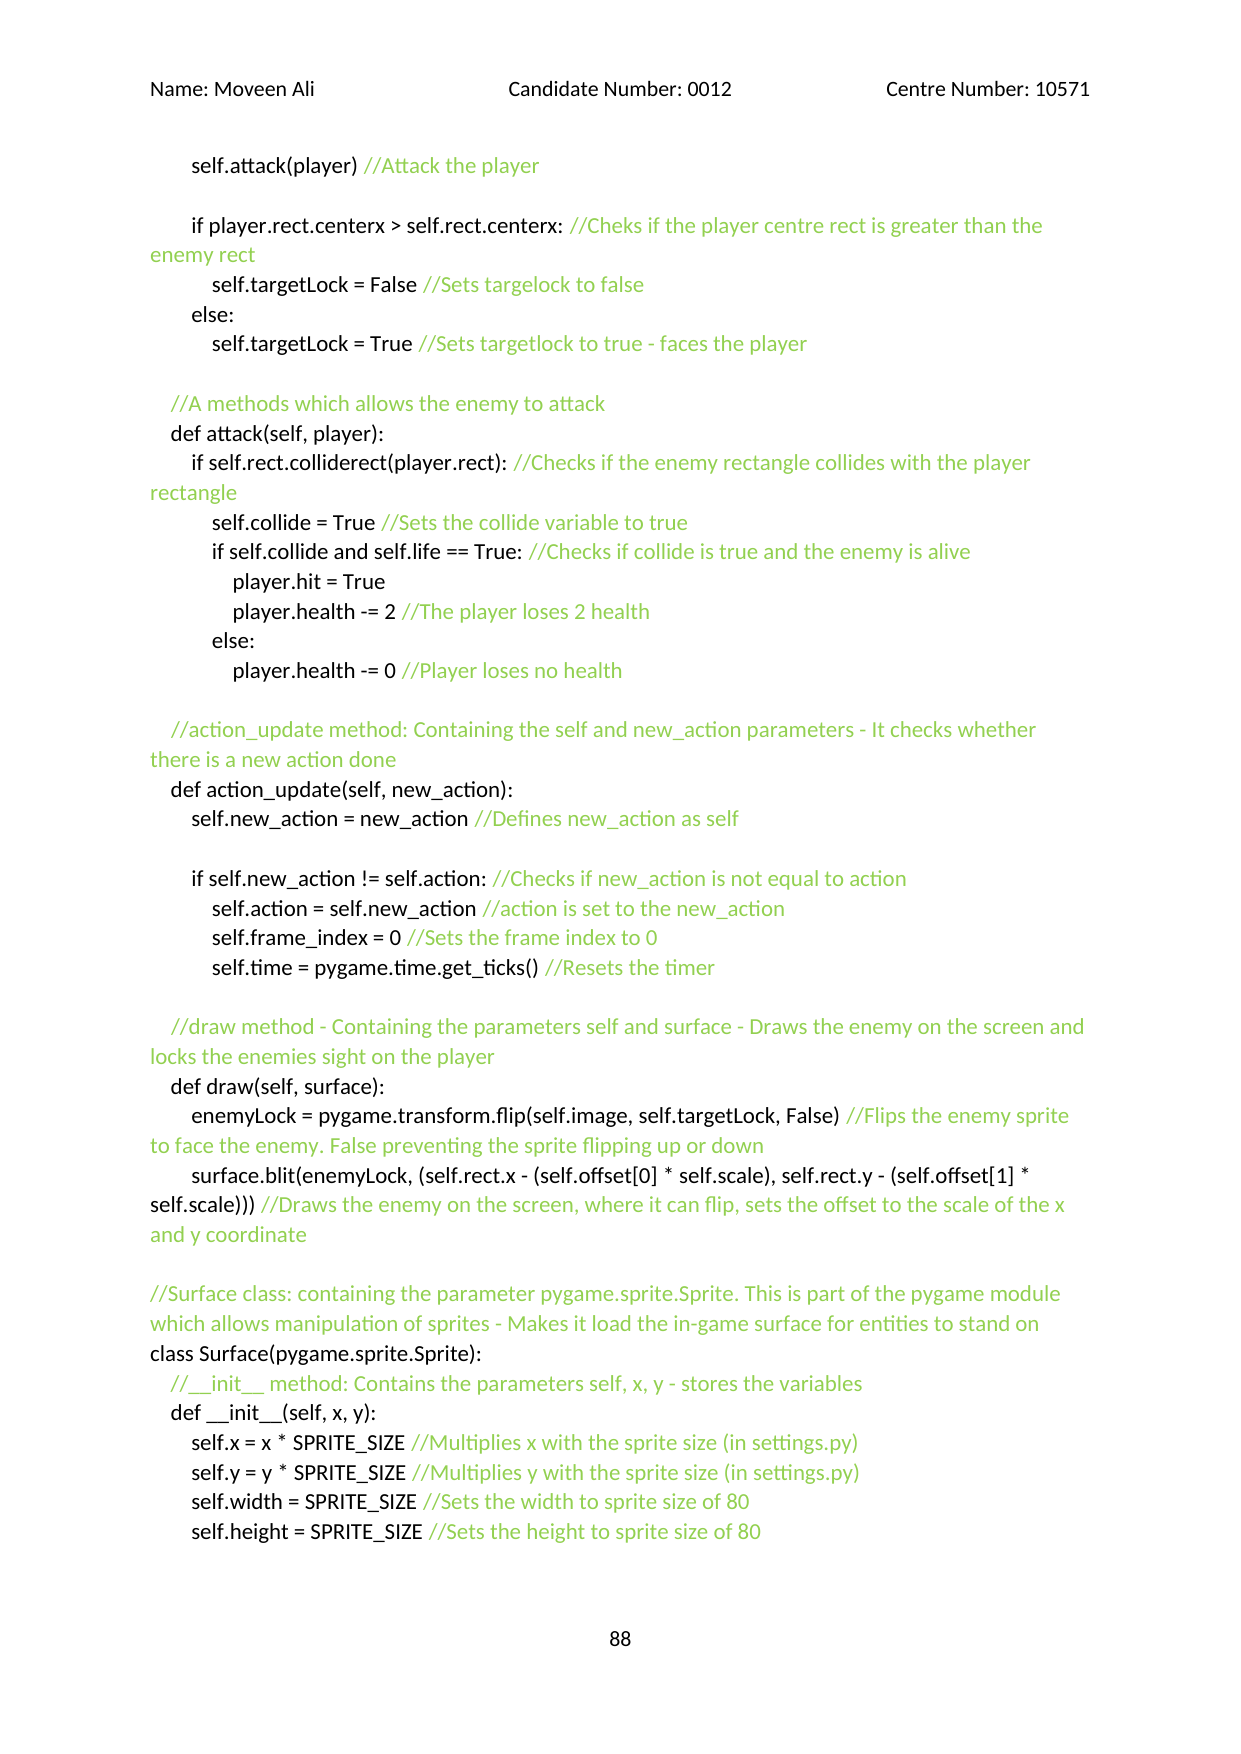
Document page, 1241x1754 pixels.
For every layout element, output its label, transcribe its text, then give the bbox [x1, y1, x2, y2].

text self.action = self.new_action //action is set to the new_action [150, 892, 1090, 922]
text //A methods which allows the enemy to attack [150, 387, 1090, 417]
text else: [150, 625, 1090, 655]
text self.targetLock = True //Sets targetlock to true - faces the player [150, 328, 1090, 358]
text //draw method - Containing the parameters self and surface - Draws the enemy on the screen and locks the enemies sight on the player [150, 1011, 1090, 1070]
text def attack(self, player): [150, 417, 1090, 447]
text self.new_action = new_action //Defines new_action as self [150, 803, 1090, 862]
text player.health -= 0 //Player loses no health [150, 655, 1090, 684]
text self.collide = True //Sets the collide variable to true [150, 506, 1090, 536]
text //action_update method: Containing the self and new_action parameters - It checks whether there is a new action done [150, 714, 1090, 773]
text if self.new_action != self.action: //Checks if new_action is not equal to action [150, 862, 1090, 892]
text self.y = y * SPRITE_SIZE //Multiplies y with the sprite size (in settings.py) [150, 1456, 1090, 1486]
text self.frame_index = 0 //Sets the frame index to 0 [150, 922, 1090, 952]
text self.attack(player) //Attack the player [150, 150, 1090, 209]
text player.hit = True [150, 566, 1090, 595]
text enemyLock = pygame.transform.flip(self.image, self.targetLock, False) //Flips the enemy sprite to face the enemy. False preventing the sprite flipping up or down [150, 1100, 1090, 1159]
text self.height = SPRITE_SIZE //Sets the height to sprite size of 80 [150, 1516, 1090, 1575]
text self.targetLock = False //Sets targelock to false [150, 269, 1090, 298]
text if self.collide and self.life == True: //Checks if collide is true and the enemy is alive [150, 536, 1090, 566]
text def action_update(self, new_action): [150, 773, 1090, 803]
text self.x = x * SPRITE_SIZE //Multiplies x with the sprite size (in settings.py) [150, 1427, 1090, 1456]
text //Surface class: containing the parameter pygame.sprite.Sprite. This is part of the pygame module which allows manipulation of sprites - Makes it load the in-game surface for entities to stand on [150, 1278, 1090, 1337]
text self.width = SPRITE_SIZE //Sets the width to sprite size of 80 [150, 1486, 1090, 1516]
text surface.blit(enemyLock, (self.rect.x - (self.offset[0] * self.scale), self.rect.y - (self.offset[1] * self.scale))) //Draws the enemy on the screen, where it can flip, sets the offset to the scale of the x and y coordinate [150, 1159, 1090, 1278]
text if player.rect.centerx > self.rect.centerx: //Cheks if the player centre rect is greater than the enemy rect [150, 209, 1090, 269]
text def draw(self, surface): [150, 1070, 1090, 1100]
text //__init__ method: Contains the parameters self, x, y - stores the variables [150, 1367, 1090, 1397]
text class Surface(pygame.sprite.Sprite): [150, 1337, 1090, 1367]
text if self.rect.colliderect(player.rect): //Checks if the enemy rectangle collides with the player rectangle [150, 447, 1090, 506]
text player.health -= 2 //The player loses 2 health [150, 595, 1090, 625]
text else: [150, 298, 1090, 328]
text self.time = pygame.time.get_ticks() //Resets the timer [150, 952, 1090, 981]
text def __init__(self, x, y): [150, 1397, 1090, 1427]
